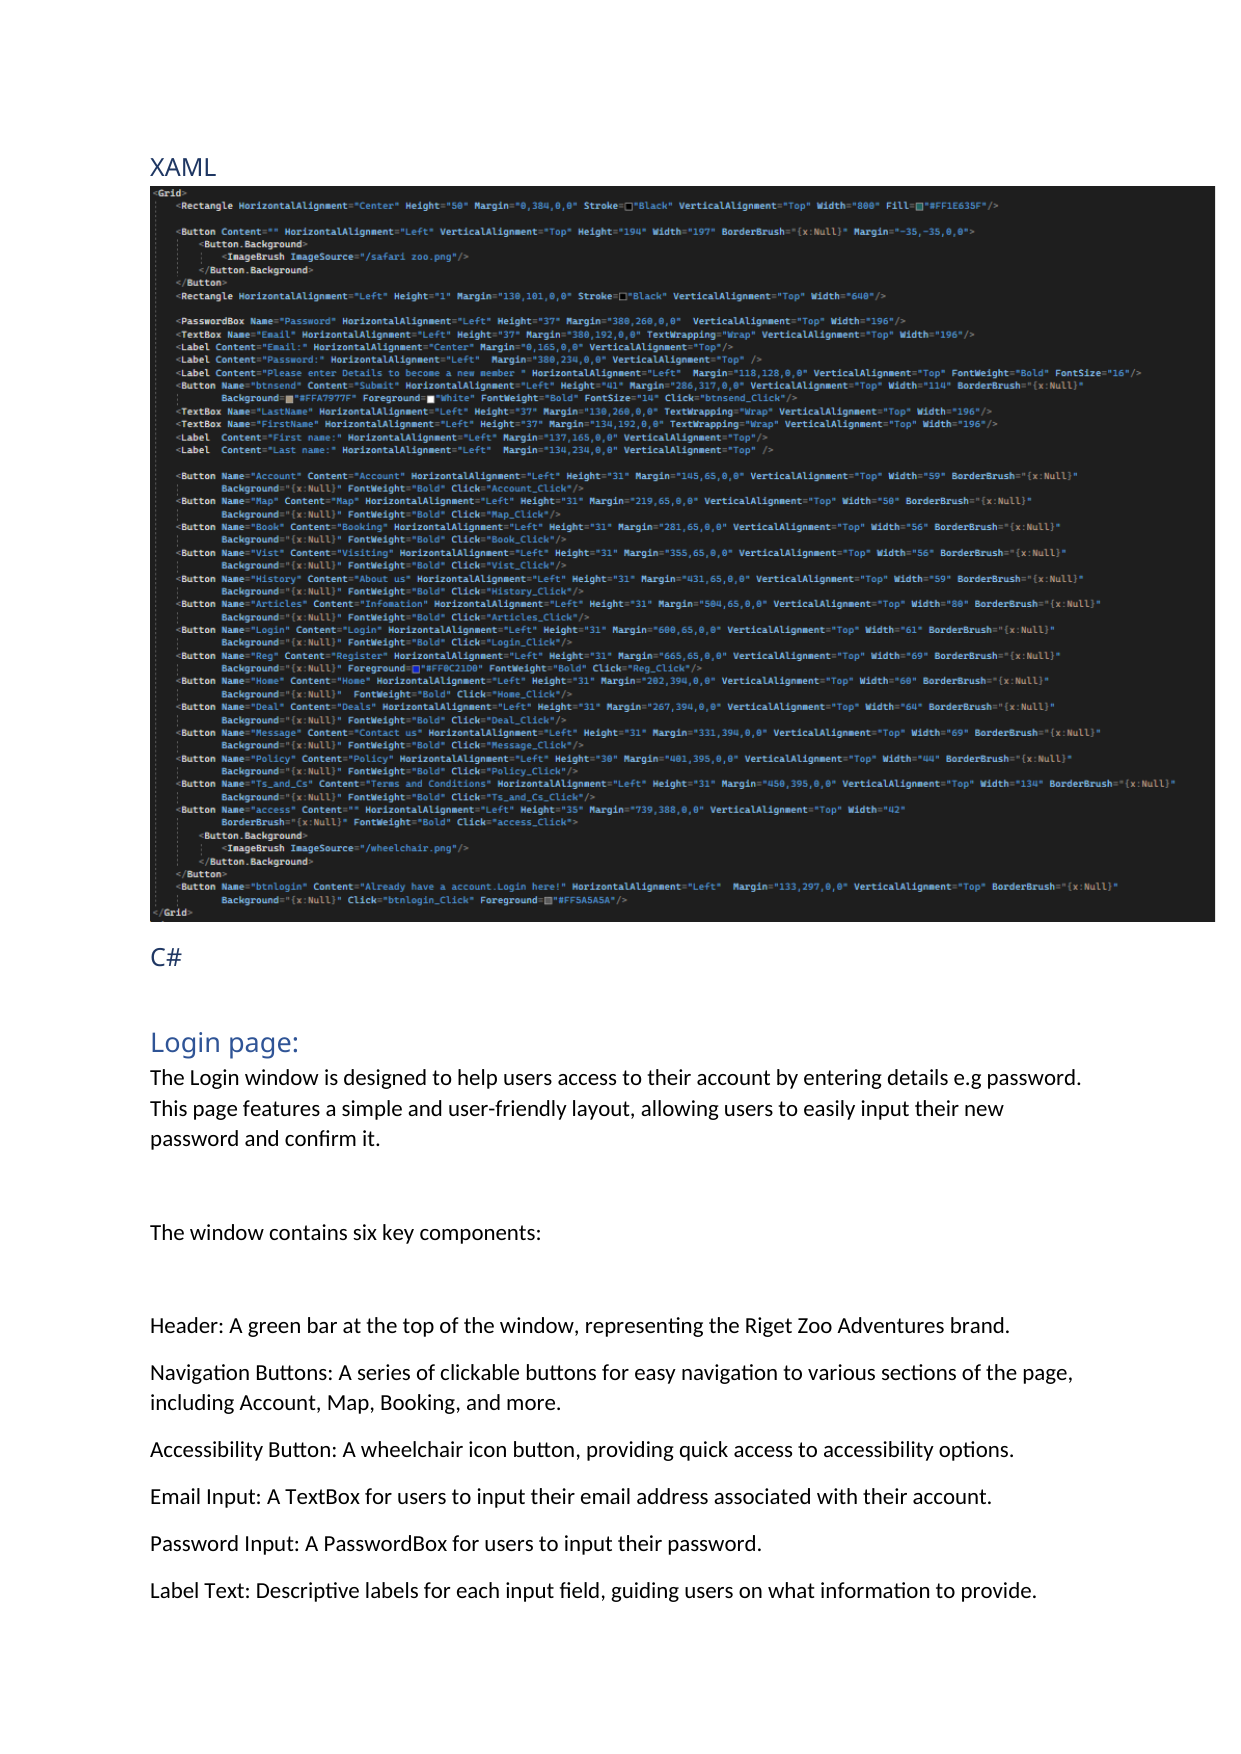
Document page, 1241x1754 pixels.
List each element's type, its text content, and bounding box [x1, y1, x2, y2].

subtitle XAML [150, 150, 1090, 184]
picture [150, 186, 1216, 922]
text Navigation Buttons: A series of clickable buttons for easy navigation to various sections of the page, including Account, Map, Booking, and more. [150, 1358, 1090, 1416]
text Accessibility Button: A wheelchair icon button, providing quick access to accessibility options. [150, 1435, 1090, 1463]
subtitle C# [150, 940, 1090, 974]
text Email Input: A TextBox for users to input their email address associated with their account. [150, 1482, 1090, 1510]
subtitle Login page: [150, 1024, 1090, 1061]
text The Login window is designed to help users access to their account by entering details e.g password. This page features a simple and user-friendly layout, allowing users to easily input their new password and confirm it. [150, 1063, 1090, 1152]
text Label Text: Descriptive labels for each input field, guiding users on what information to provide. [150, 1576, 1090, 1604]
text Password Input: A PasswordBox for users to input their password. [150, 1529, 1090, 1557]
text Header: A green bar at the top of the window, representing the Riget Zoo Adventures brand. [150, 1311, 1090, 1339]
text The window contains six key components: [150, 1218, 1090, 1246]
